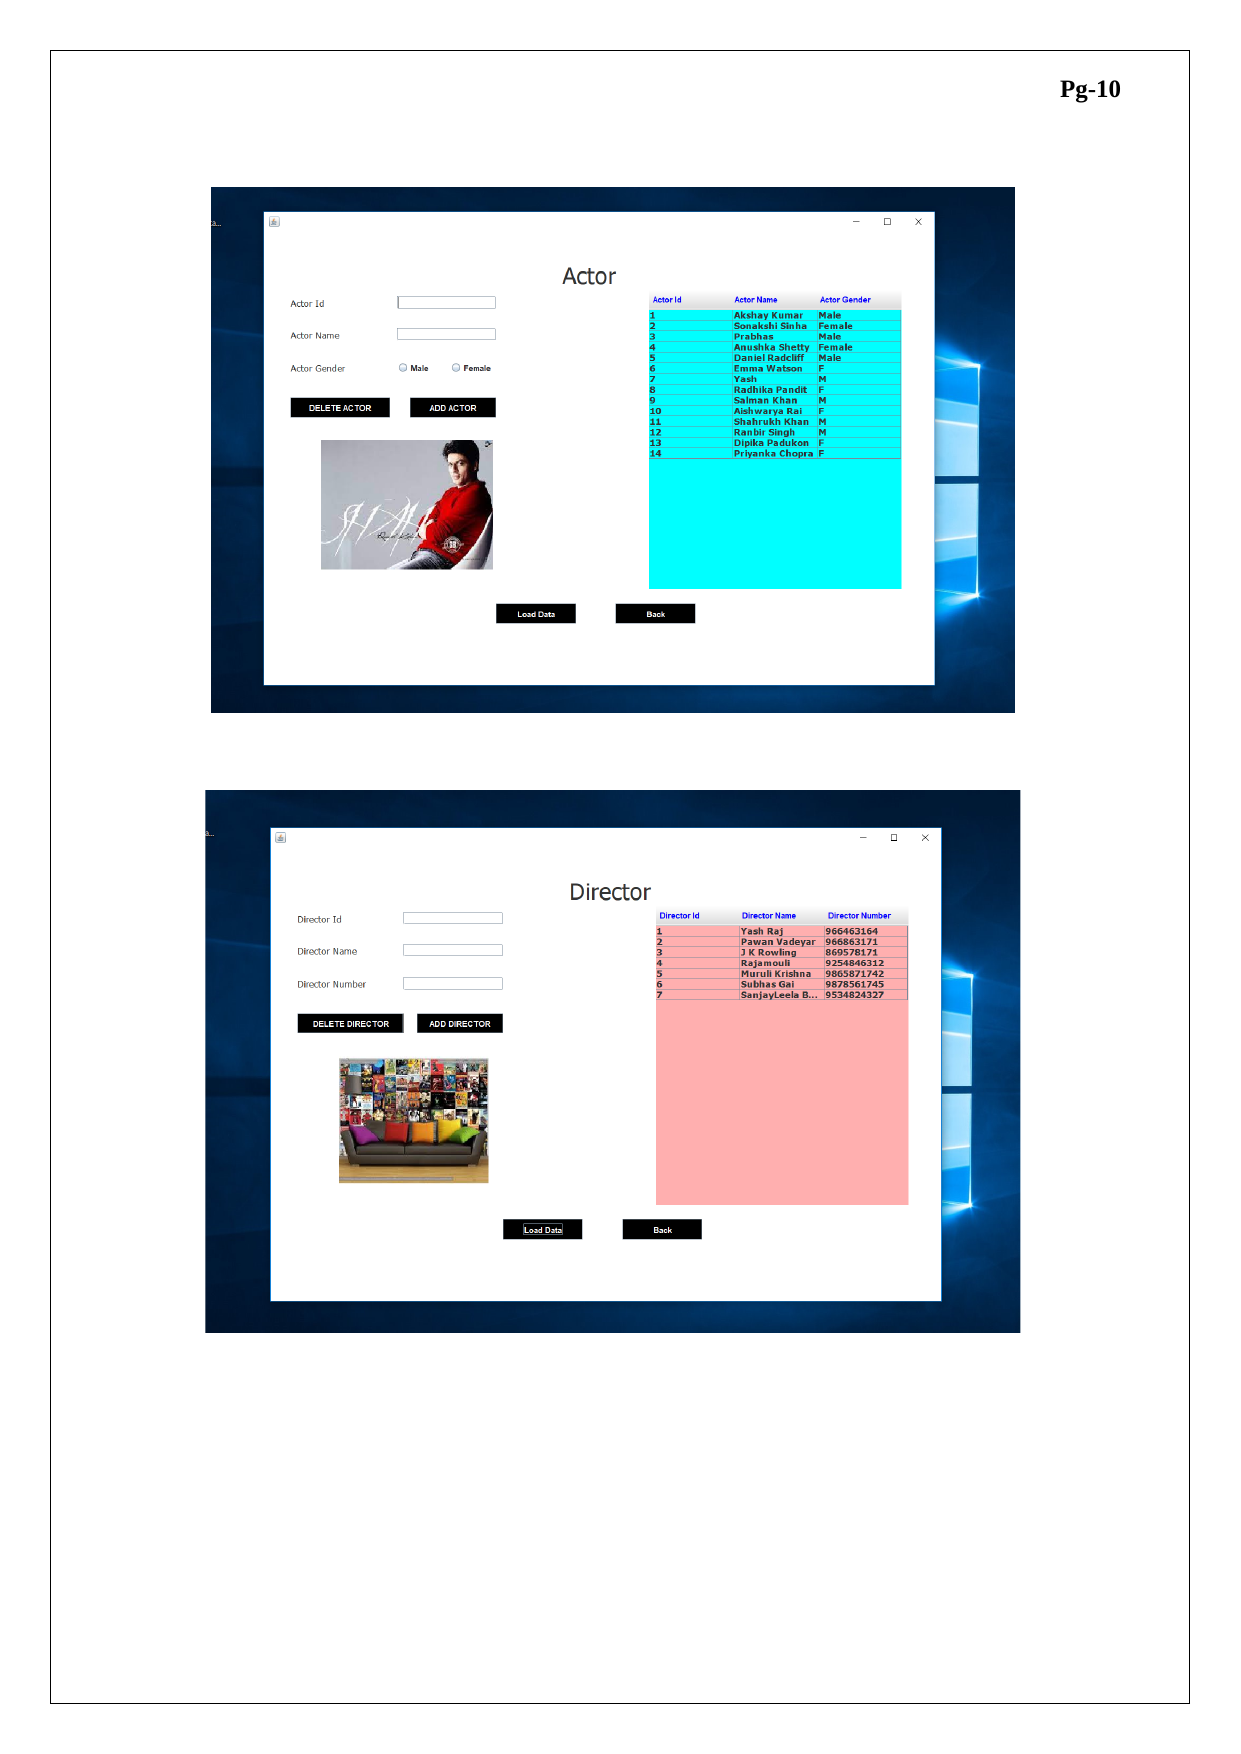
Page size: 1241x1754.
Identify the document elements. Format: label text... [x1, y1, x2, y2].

picture [211, 187, 1015, 713]
text Pg-10 [103, 74, 1122, 103]
picture [205, 790, 1021, 1333]
